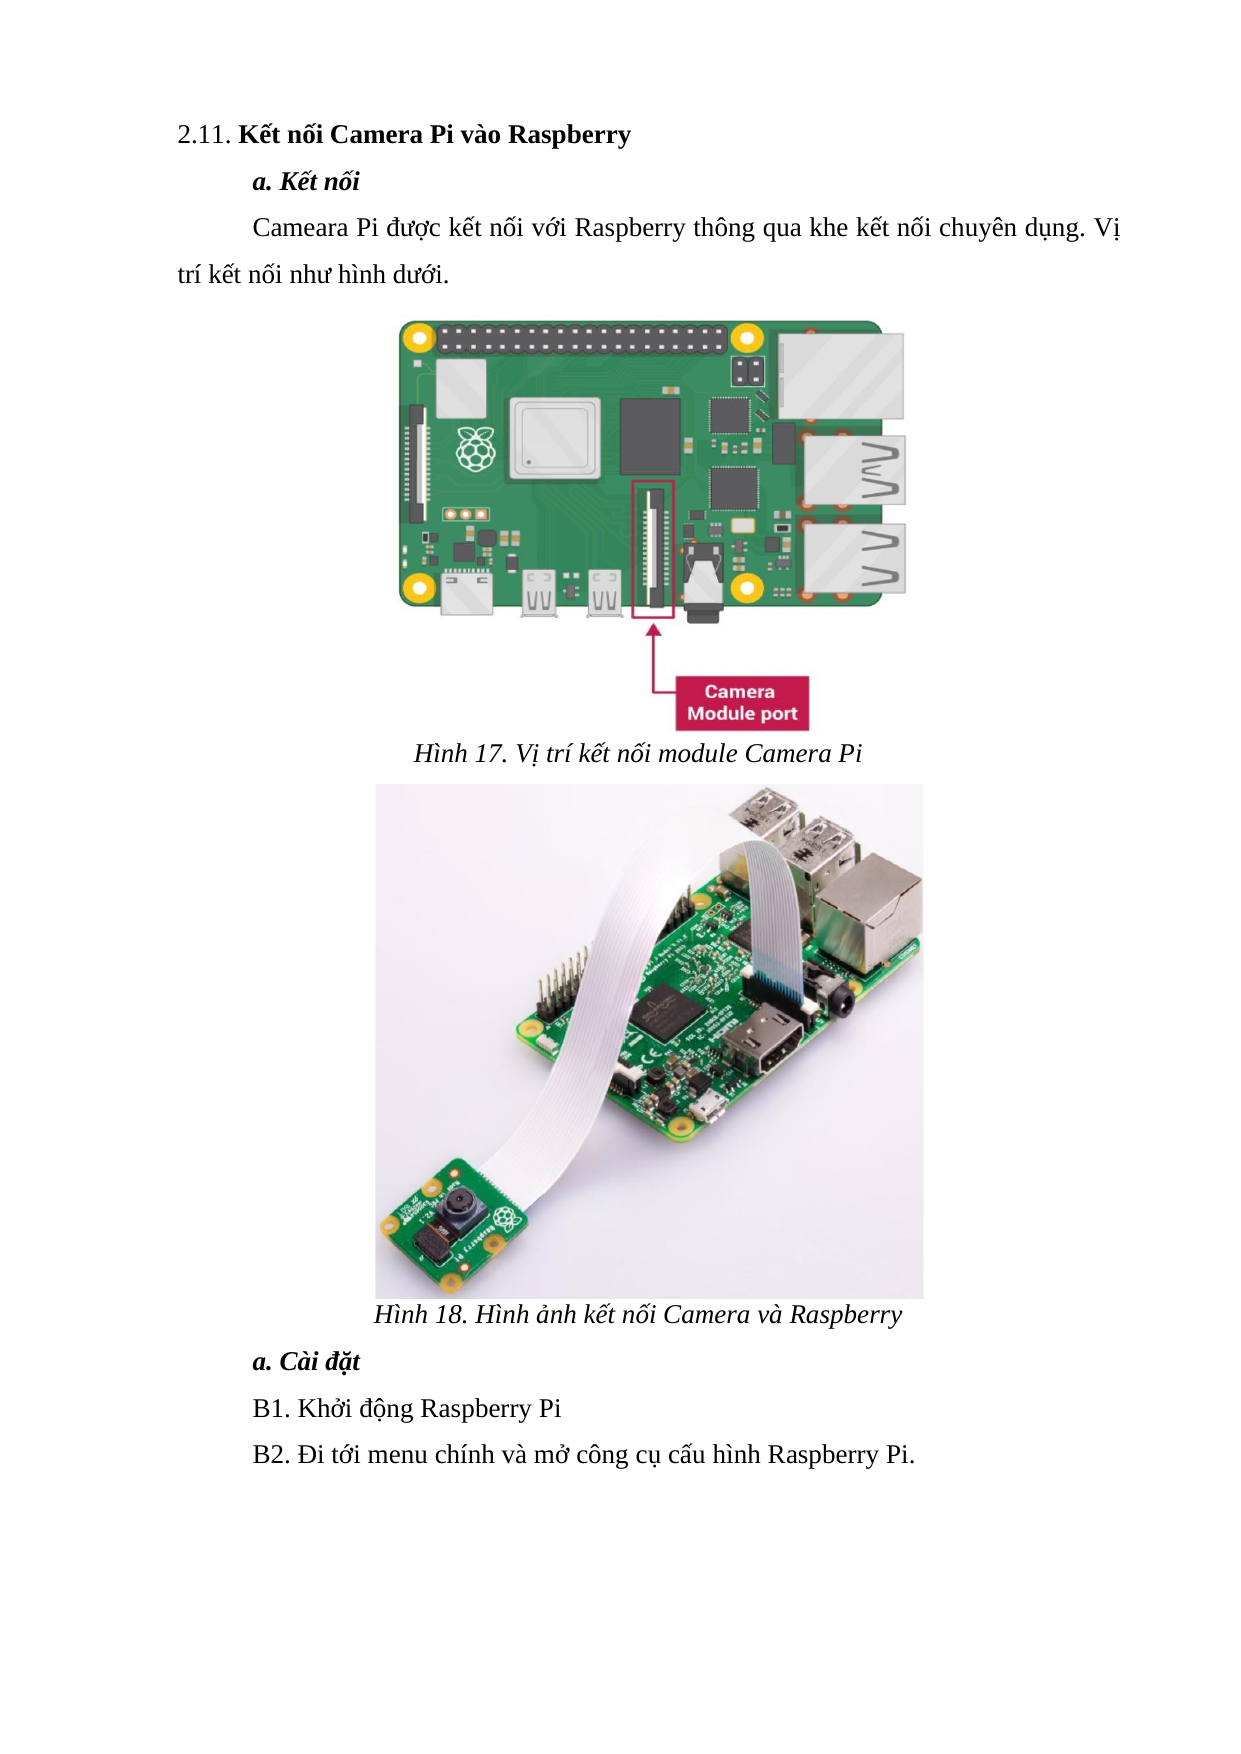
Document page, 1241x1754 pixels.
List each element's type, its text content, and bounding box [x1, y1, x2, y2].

subtitle Kết nối [252, 165, 1122, 196]
text B1. Khởi động Raspberry Pi [177, 1392, 1122, 1423]
text Cameara Pi được kết nối với Raspberry thông qua khe kết nối chuyên dụng. Vị trí kết nối như hình dưới. [177, 211, 1122, 289]
picture [378, 304, 921, 738]
subtitle Cài đặt [252, 1345, 1122, 1376]
subtitle Vị trí kết nối module Camera Pi [177, 738, 1122, 769]
text B2. Đi tới menu chính và mở công cụ cấu hình Raspberry Pi. [177, 1438, 1122, 1469]
subtitle Kết nối Camera Pi vào Raspberry [177, 118, 1122, 149]
subtitle Hình ảnh kết nối Camera và Raspberry [177, 1298, 1122, 1329]
picture [375, 784, 924, 1299]
